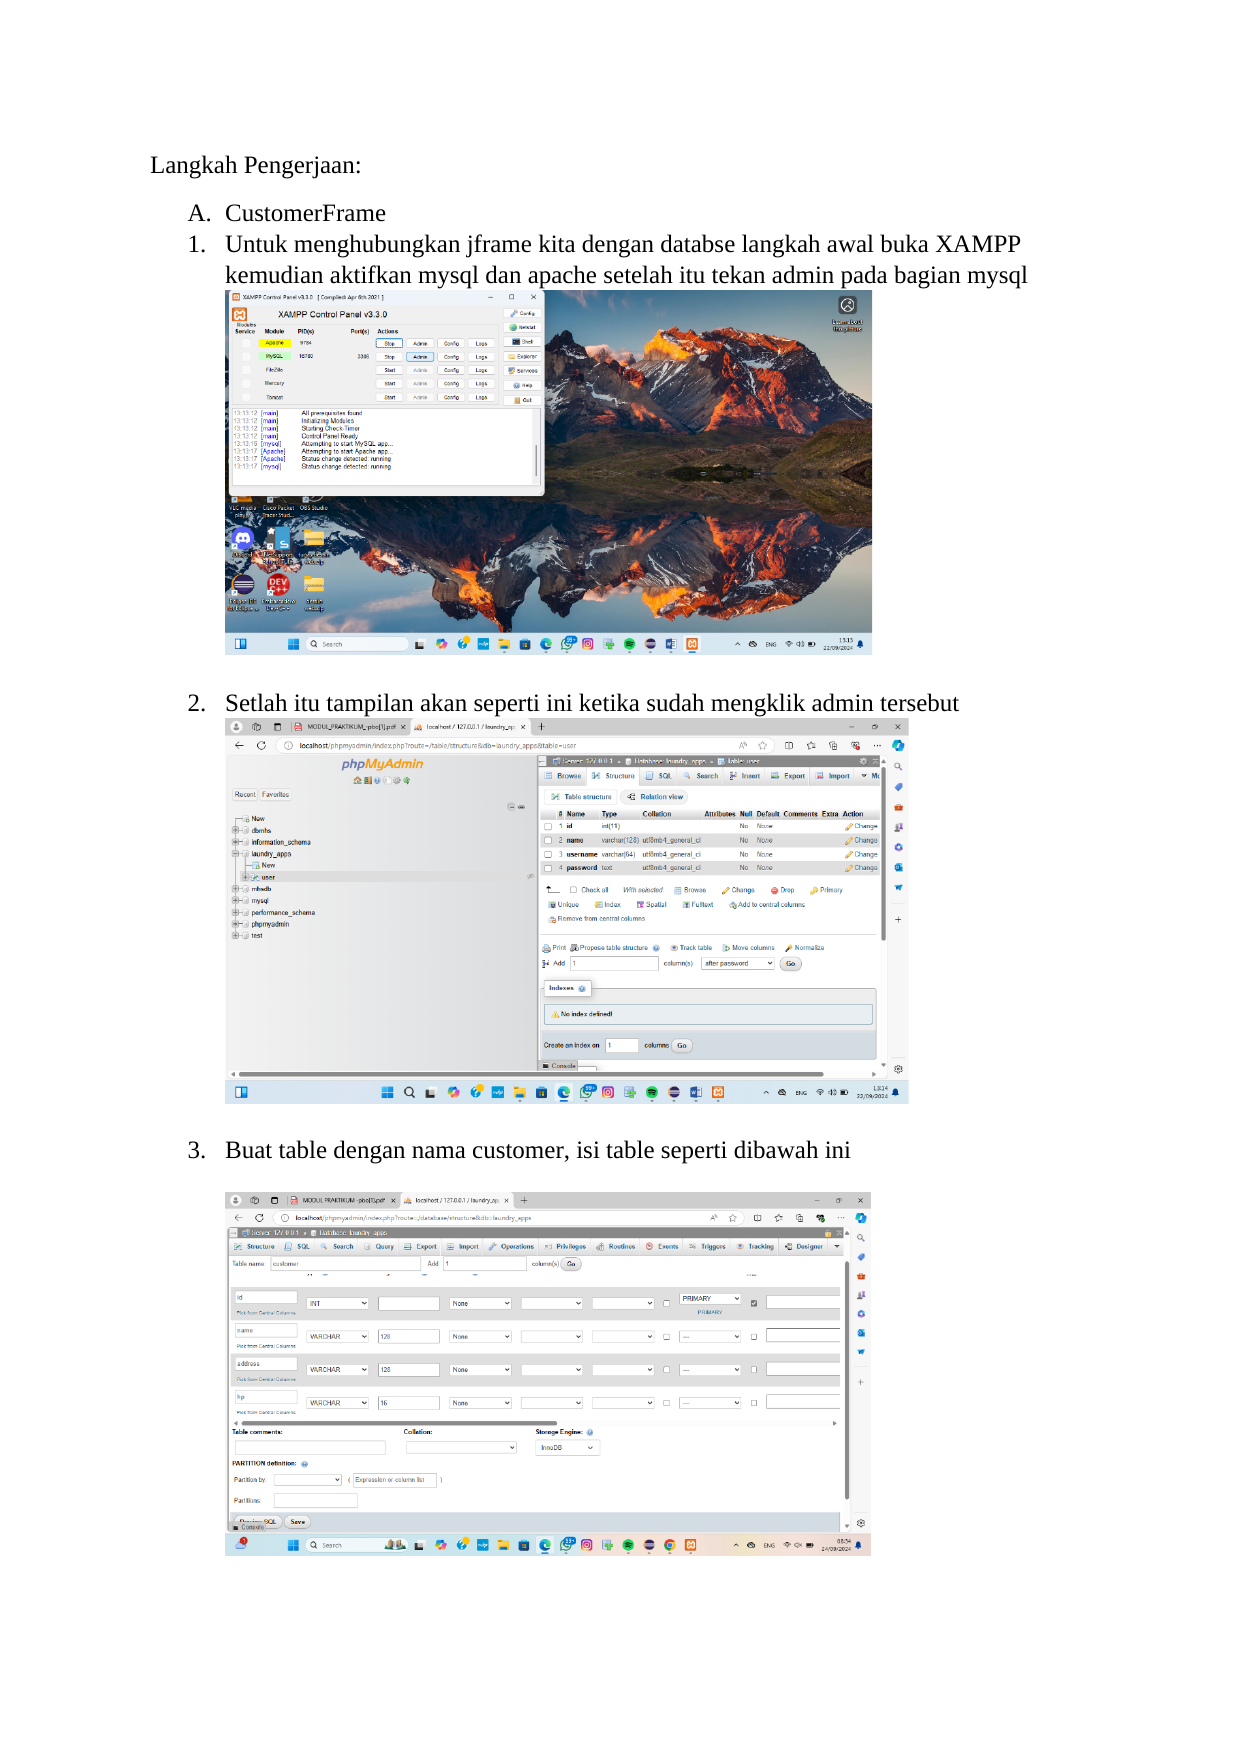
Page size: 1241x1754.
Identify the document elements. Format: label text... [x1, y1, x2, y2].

text Langkah Pengerjaan: [150, 150, 1090, 179]
list Buat table dengan nama customer, isi table seperti dibawah ini [187, 1135, 1090, 1163]
list Setlah itu tampilan akan seperti ini ketika sudah mengklik admin tersebut [187, 688, 1090, 717]
list CustomerFrame [187, 198, 1090, 226]
picture [225, 290, 873, 655]
list Untuk menghubungkan jframe kita dengan databse langkah awal buka XAMPP kemudian aktifkan mysql dan apache setelah itu tekan admin pada bagian mysql [187, 229, 1090, 288]
picture [225, 718, 909, 1104]
picture [225, 1192, 871, 1556]
